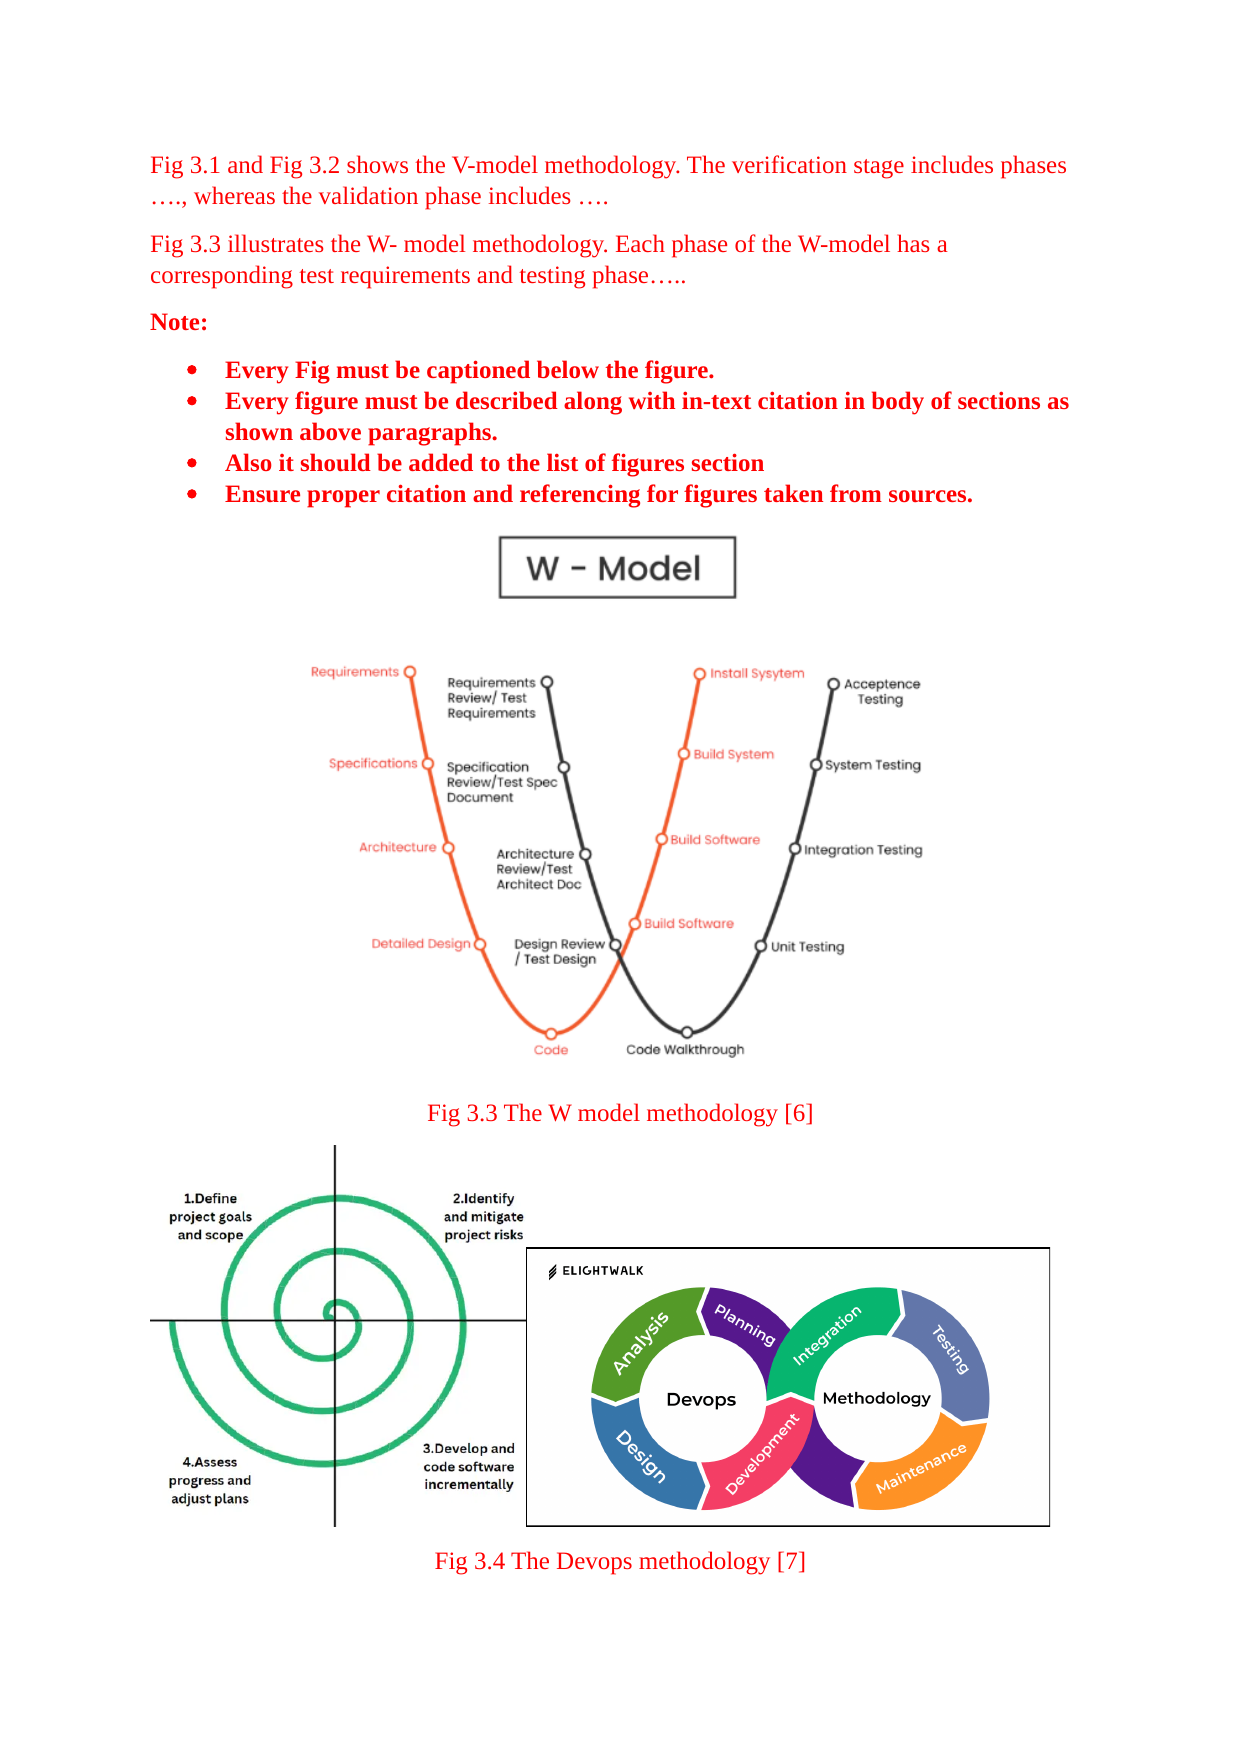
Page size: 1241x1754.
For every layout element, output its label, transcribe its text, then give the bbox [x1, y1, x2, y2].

text Fig 3.3 illustrates the W- model methodology. Each phase of the W-model has a corresponding test requirements and testing phase….. [150, 229, 1090, 288]
picture [302, 527, 939, 1079]
list Every Fig must be captioned below the figure. [187, 355, 1090, 384]
list Every figure must be described along with in-text citation in body of sections as shown above paragraphs. [187, 386, 1090, 446]
picture [150, 1145, 1051, 1527]
text Fig 3.4 The Devops methodology [7] [150, 1546, 1090, 1574]
text Fig 3.1 and Fig 3.2 shows the V-model methodology. The verification stage includes phases …., whereas the validation phase includes …. [150, 150, 1090, 210]
text Note: [150, 307, 1090, 336]
list Ensure proper citation and referencing for figures taken from sources. [187, 479, 1090, 508]
text Fig 3.3 The W model methodology [6] [150, 1098, 1090, 1127]
list Also it should be added to the list of figures section [187, 448, 1090, 477]
